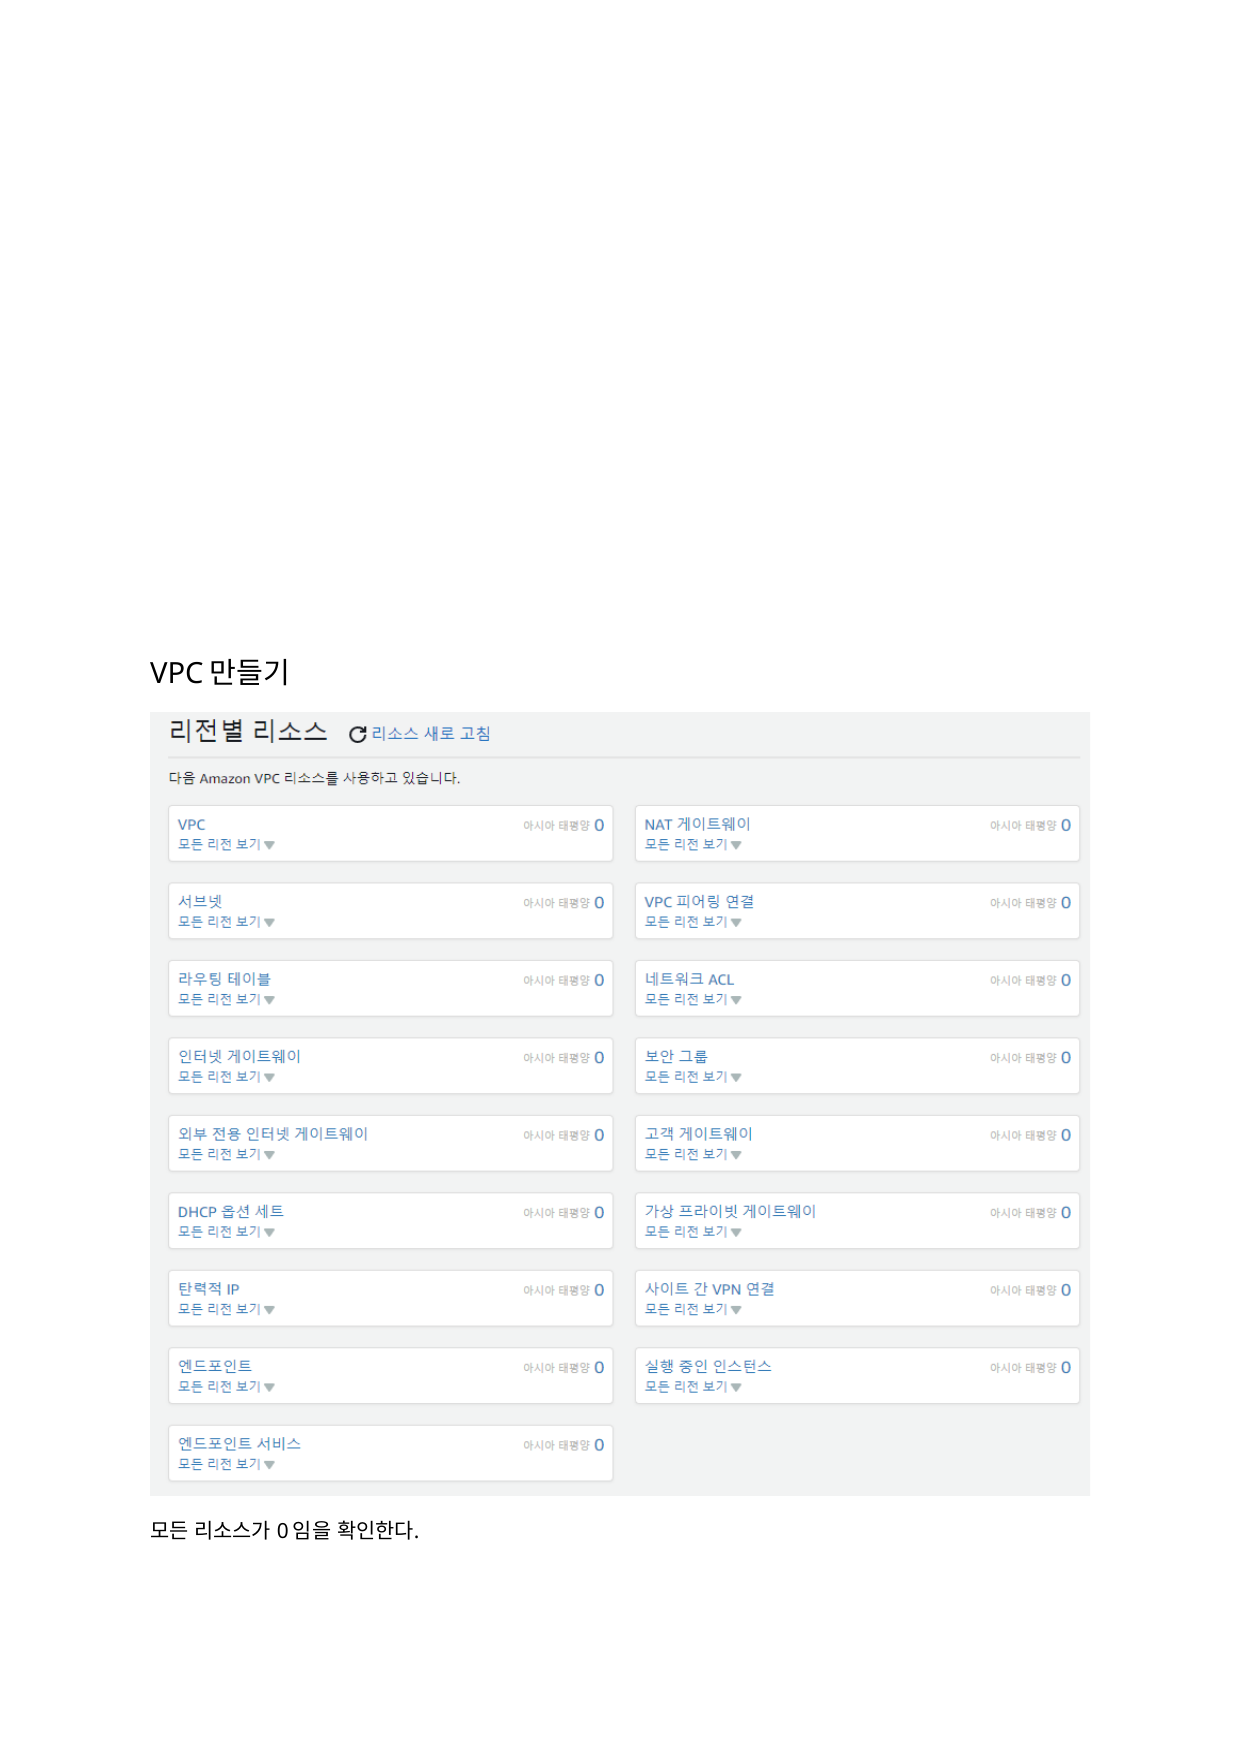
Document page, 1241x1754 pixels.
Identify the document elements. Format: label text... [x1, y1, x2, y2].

subtitle VPC만들기 [150, 650, 1090, 692]
text 모든 리소스가 0임을 확인한다. [150, 1514, 1090, 1544]
picture [150, 712, 1091, 1496]
